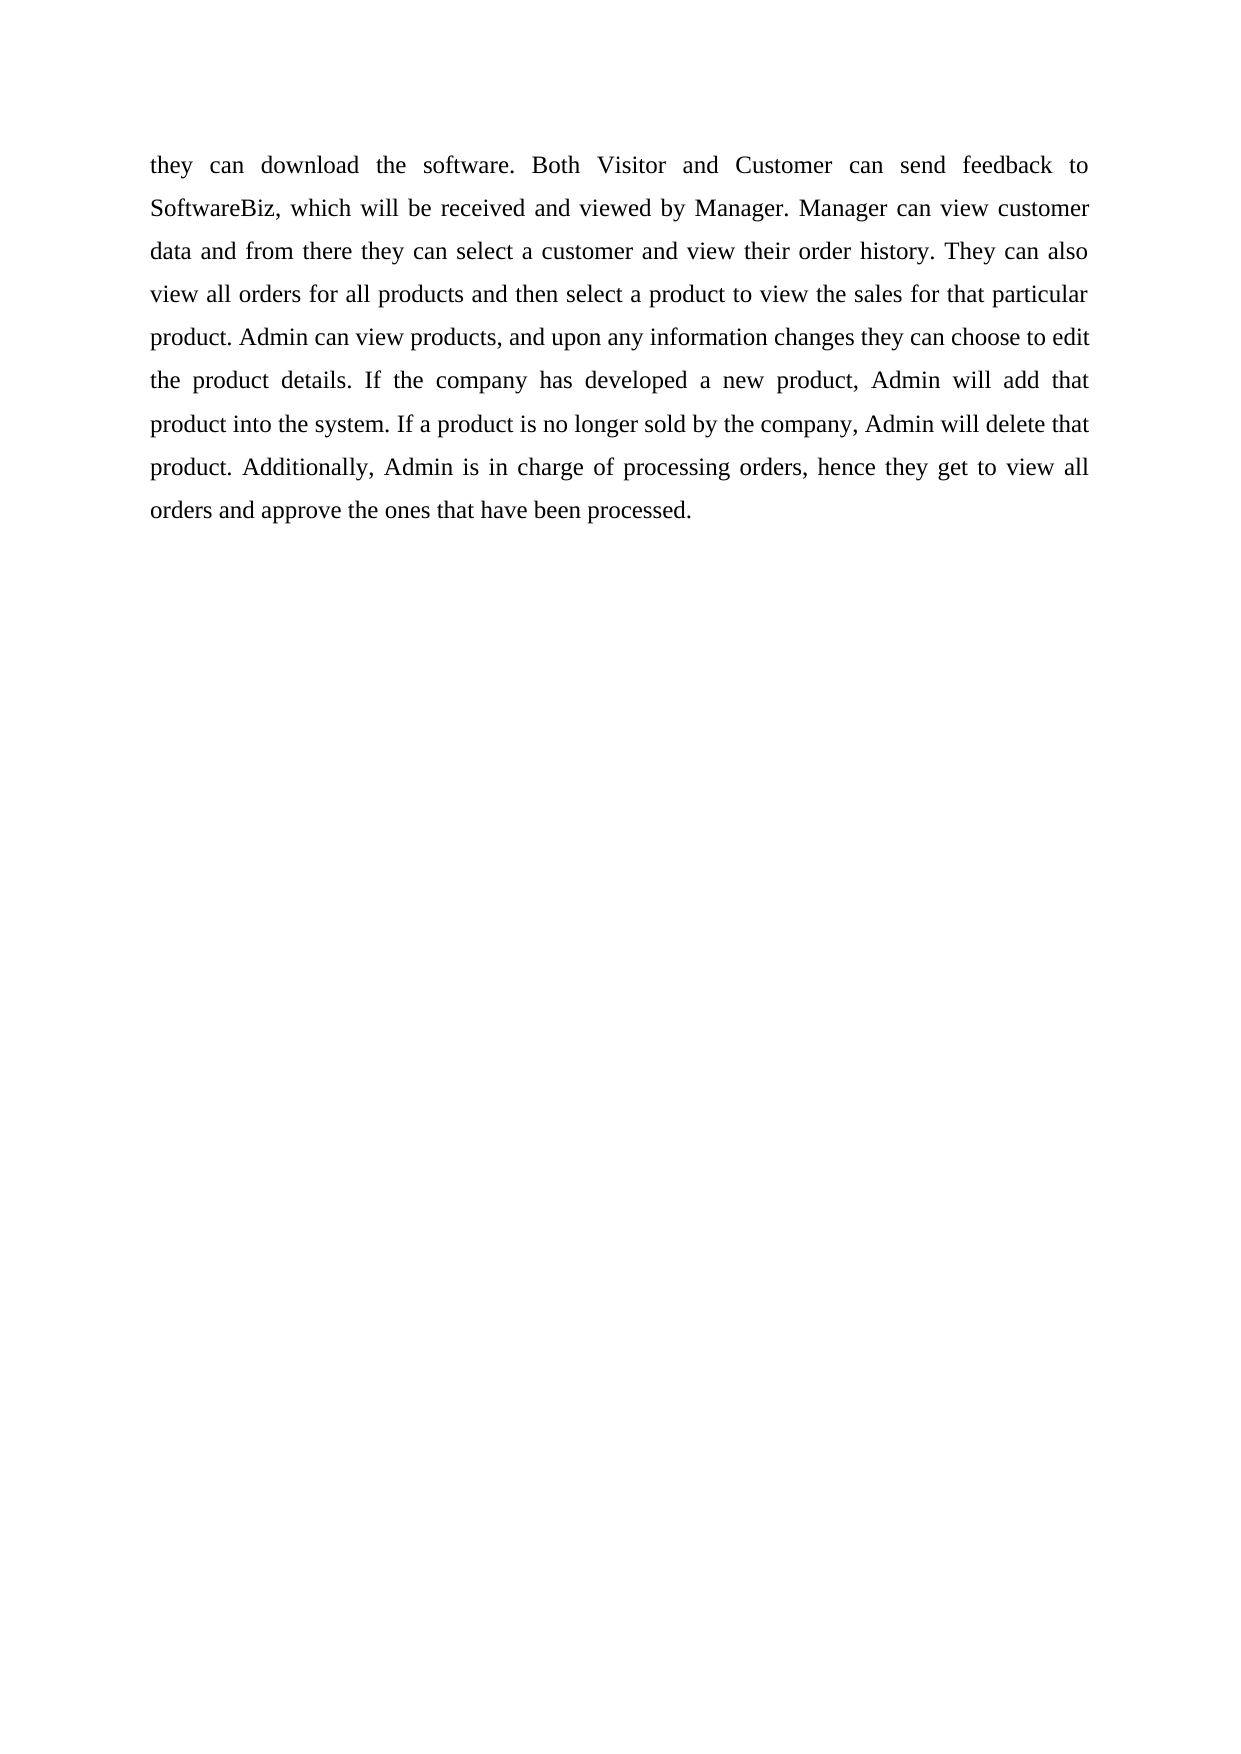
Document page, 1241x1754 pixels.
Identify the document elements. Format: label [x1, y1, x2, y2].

text [150, 150, 1090, 524]
